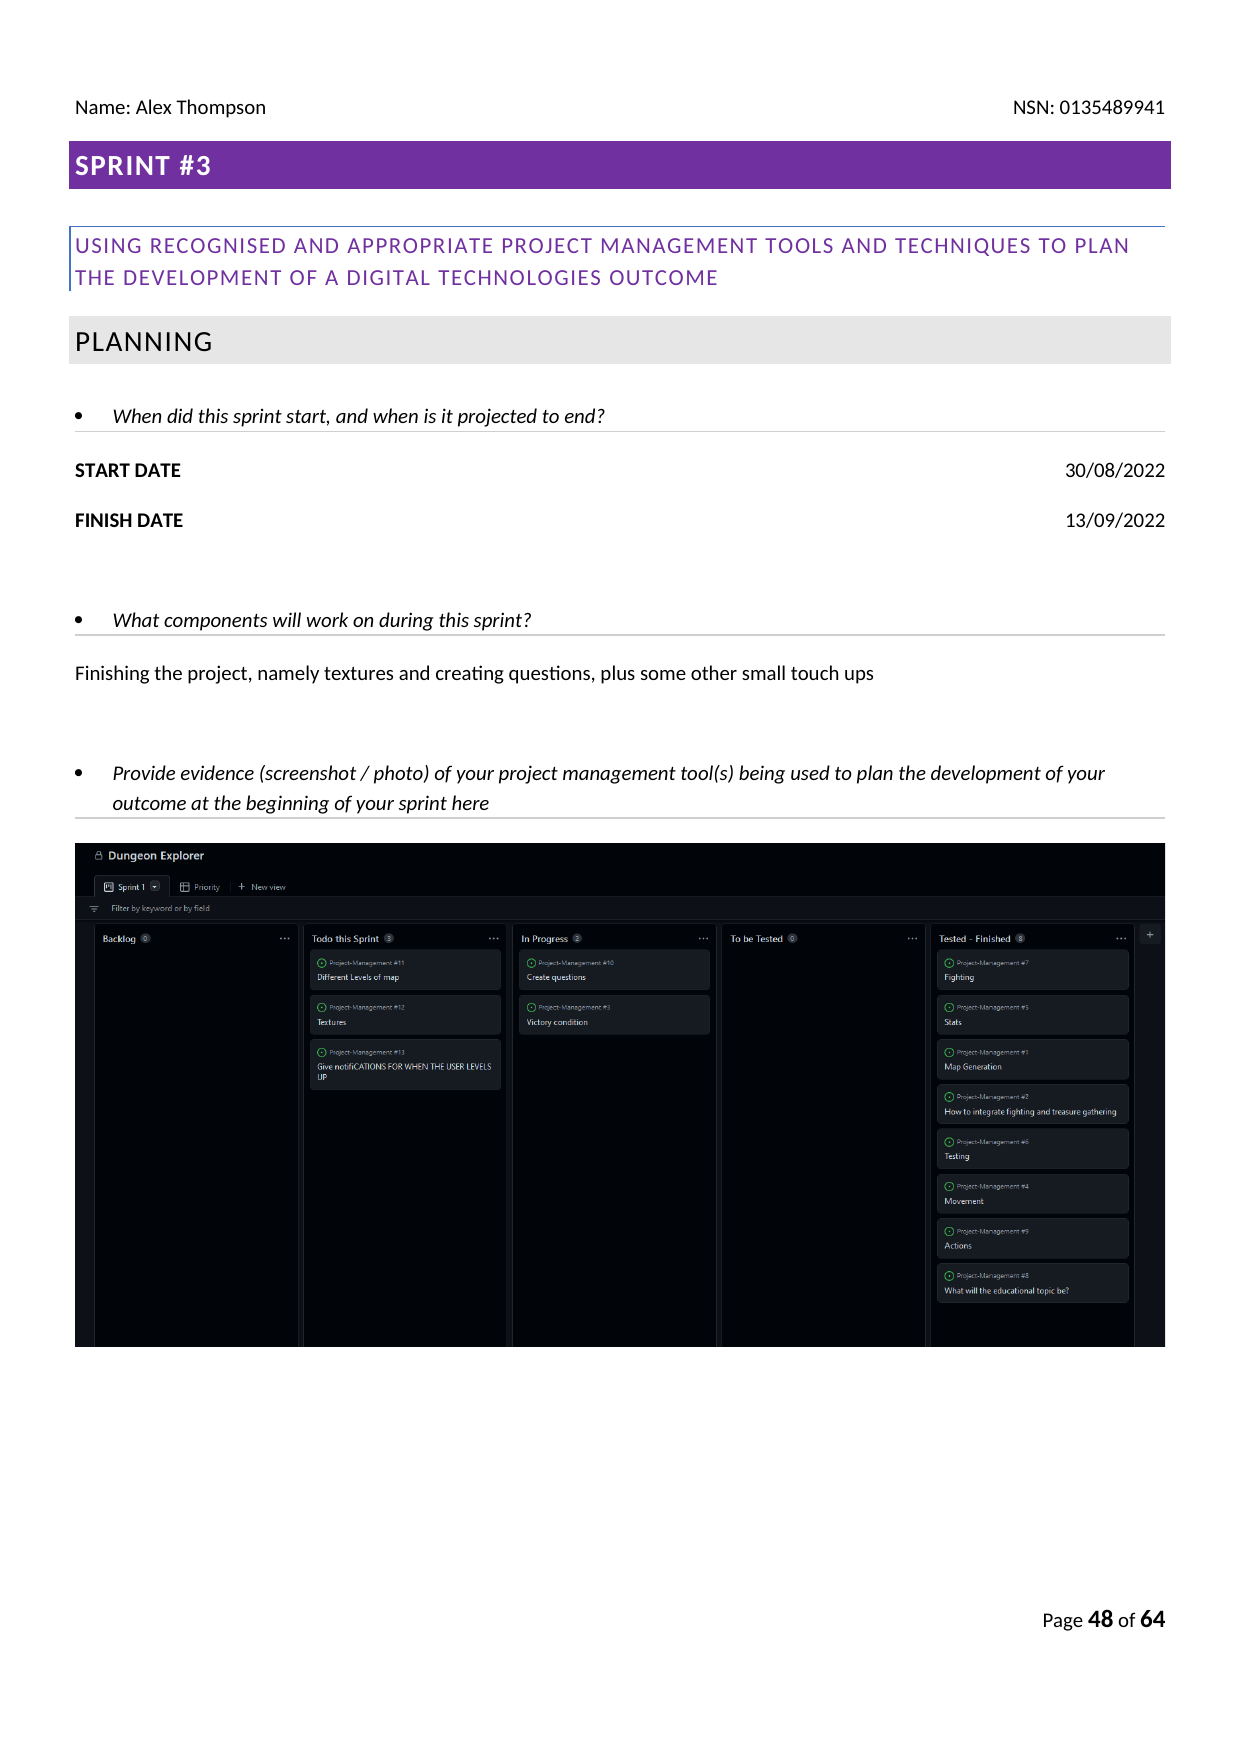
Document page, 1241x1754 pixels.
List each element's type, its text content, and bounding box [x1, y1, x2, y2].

text What components will work on during this sprint? [75, 607, 1165, 634]
text FINISH DATE 13/09/2022 [75, 507, 1165, 532]
picture [75, 843, 1166, 1347]
text When did this sprint start, and when is it projected to end? [75, 403, 1165, 431]
text Provide evidence (screenshot / photo) of your project management tool(s) being used to plan the development of your outcome at the beginning of your sprint here [75, 761, 1165, 817]
text START DATE 30/08/2022 [75, 457, 1165, 482]
subtitle Using recognised and appropriate project management tools and techniques to plan the development of a digital technologies outcome [71, 227, 1165, 291]
subtitle Sprint #3 [75, 147, 1165, 183]
subtitle Planning [75, 323, 1165, 358]
text Finishing the project, namely textures and creating questions, plus some other small touch ups [75, 661, 1165, 686]
